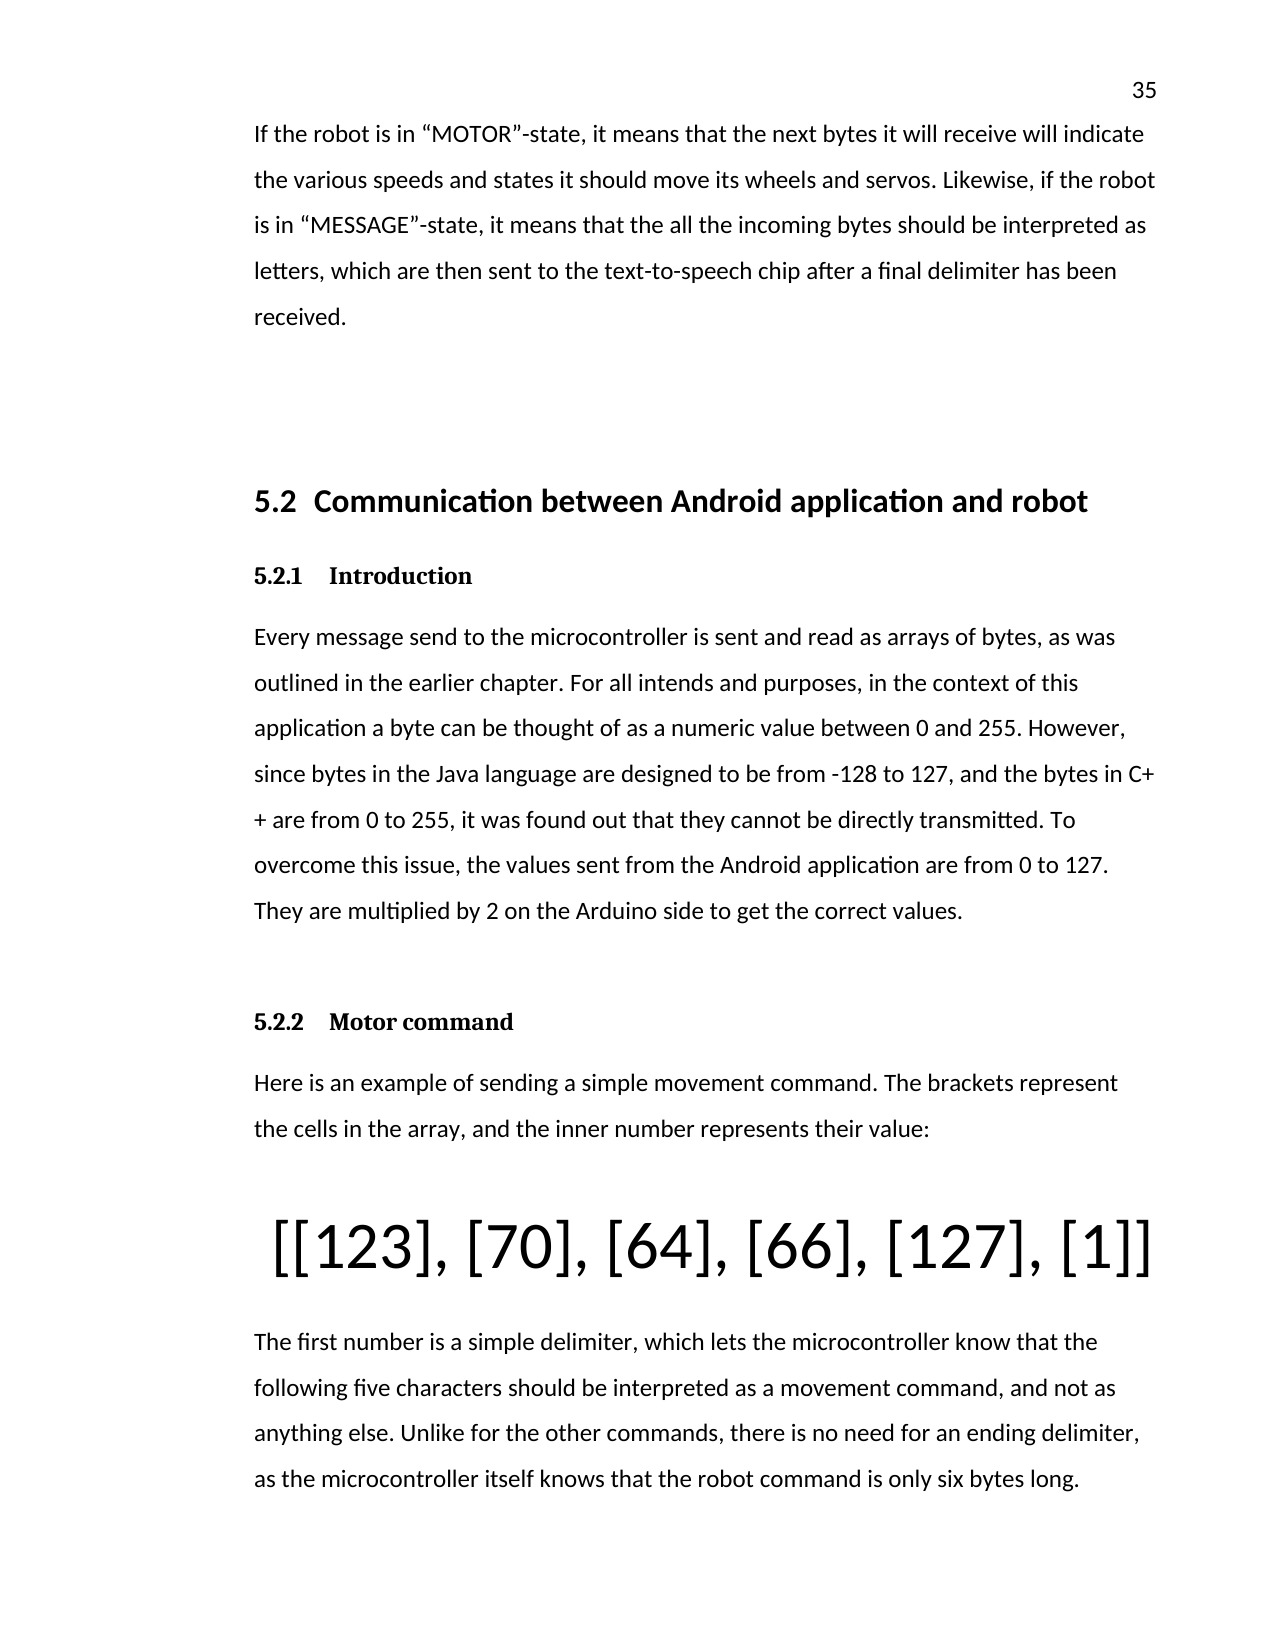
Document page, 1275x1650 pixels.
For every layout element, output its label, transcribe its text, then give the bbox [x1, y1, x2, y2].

text Every message send to the microcontroller is sent and read as arrays of bytes, as was outlined in the earlier chapter. For all intends and purposes, in the context of this application a byte can be thought of as a numeric value between 0 and 255. However, since bytes in the Java language are designed to be from -128 to 127, and the bytes in C++ are from 0 to 255, it was found out that they cannot be directly transmitted. To overcome this issue, the values sent from the Android application are from 0 to 127. They are multiplied by 2 on the Arduino side to get the correct values. [254, 621, 1157, 926]
subtitle Communication between Android application and robot [254, 480, 1157, 521]
text Here is an example of sending a simple movement command. The brackets represent the cells in the array, and the inner number represents their value: [254, 1067, 1157, 1143]
text The first number is a simple delimiter, which lets the microcontroller know that the following five characters should be interpreted as a movement command, and not as anything else. Unlike for the other commands, there is no need for an ending delimiter, as the microcontroller itself knows that the robot command is only six bytes long. [254, 1326, 1157, 1494]
text If the robot is in “MOTOR”-state, it means that the next bytes it will receive will indicate the various speeds and states it should move its wheels and servos. Likewise, if the robot is in “MESSAGE”-state, it means that the all the incoming bytes should be interpreted as letters, which are then sent to the text-to-speech chip after a final delimiter has been received. [254, 118, 1157, 332]
subtitle Introduction [254, 562, 1157, 591]
text [[123], [70], [64], [66], [127], [1]] [254, 1204, 1157, 1286]
subtitle Motor command [254, 1008, 1157, 1036]
